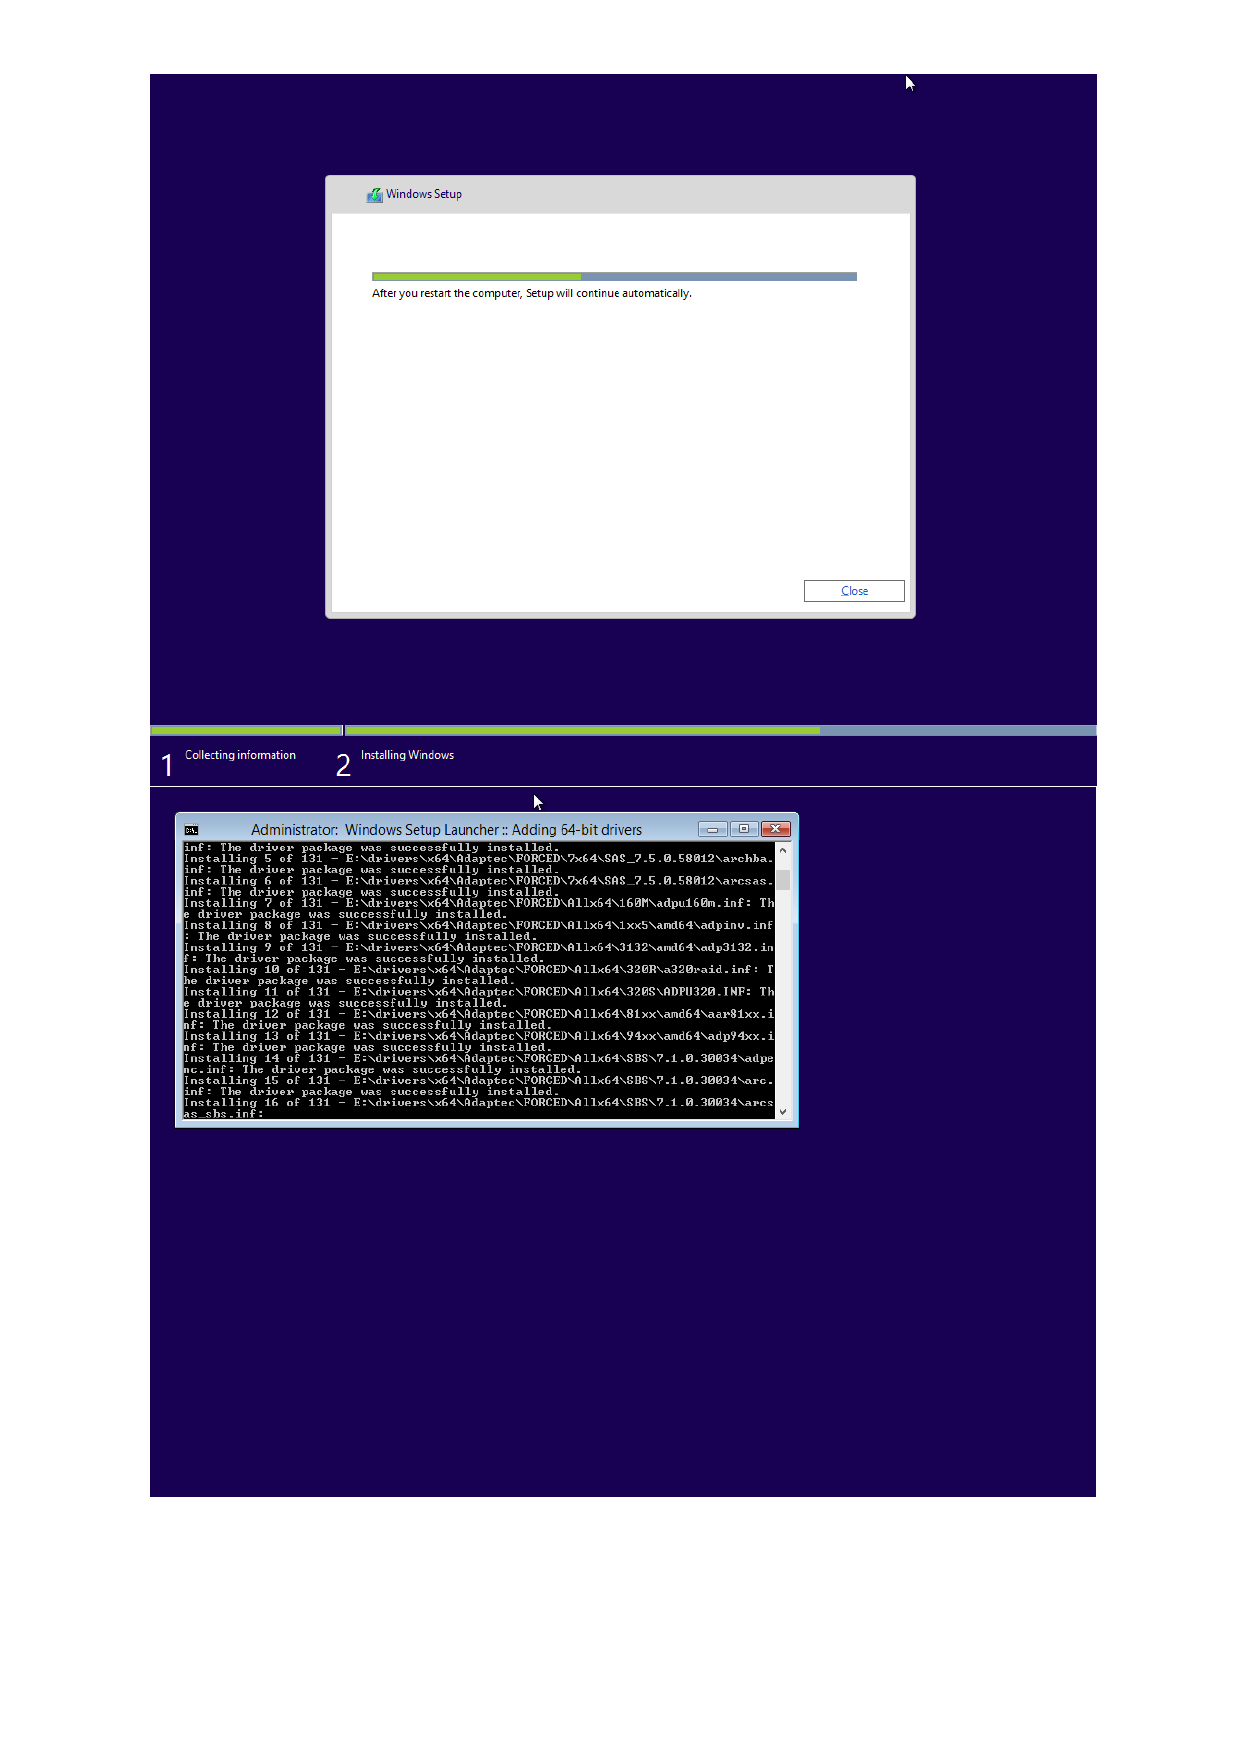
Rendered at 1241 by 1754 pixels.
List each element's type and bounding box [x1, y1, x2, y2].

picture [150, 74, 1097, 786]
picture [150, 787, 1096, 1497]
